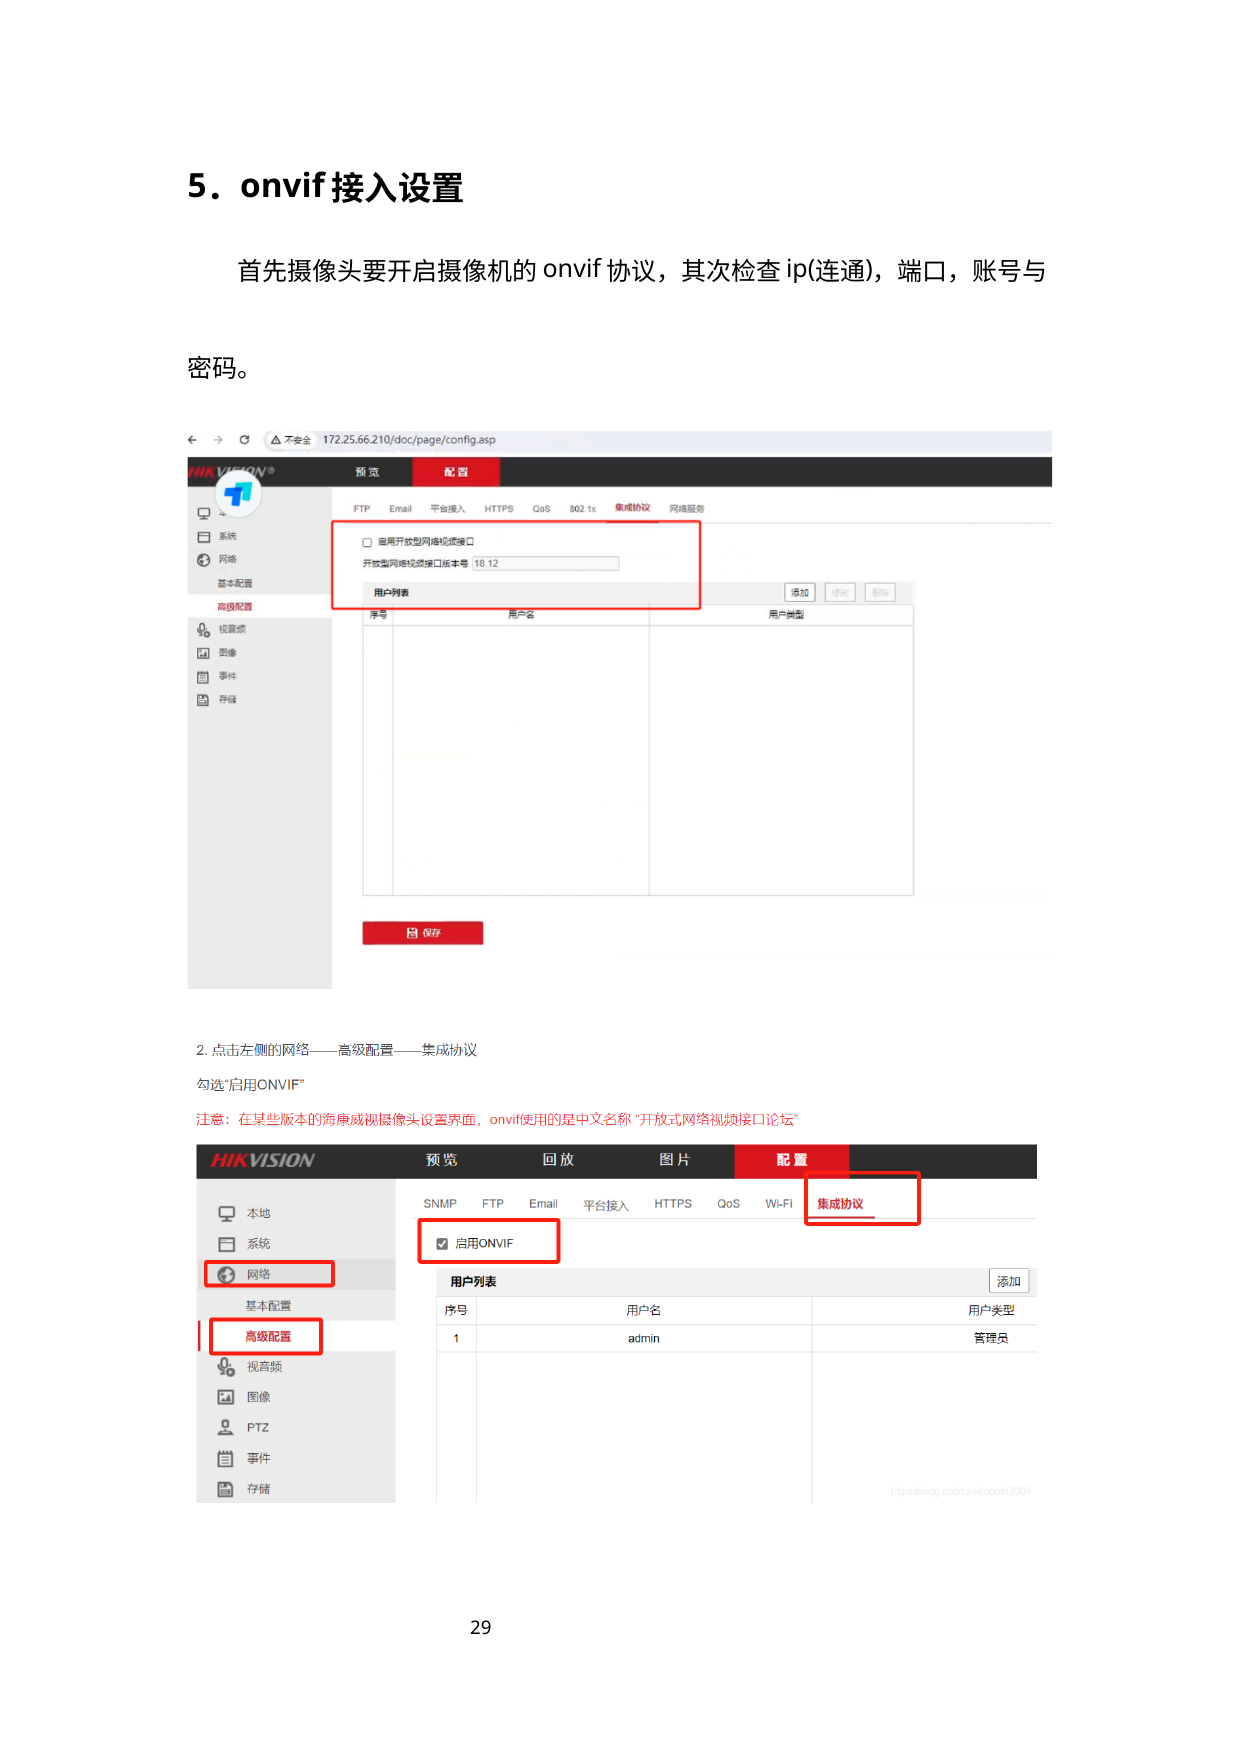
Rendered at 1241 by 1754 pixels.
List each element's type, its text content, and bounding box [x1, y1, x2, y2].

picture [187, 1036, 1053, 1506]
subtitle onvif接入设置 [187, 162, 1053, 227]
list 首先摄像头要开启摄像机的onvif协议，其次检查ip(连通)，端口，账号与密码。 [187, 251, 1053, 414]
picture [187, 431, 1053, 989]
